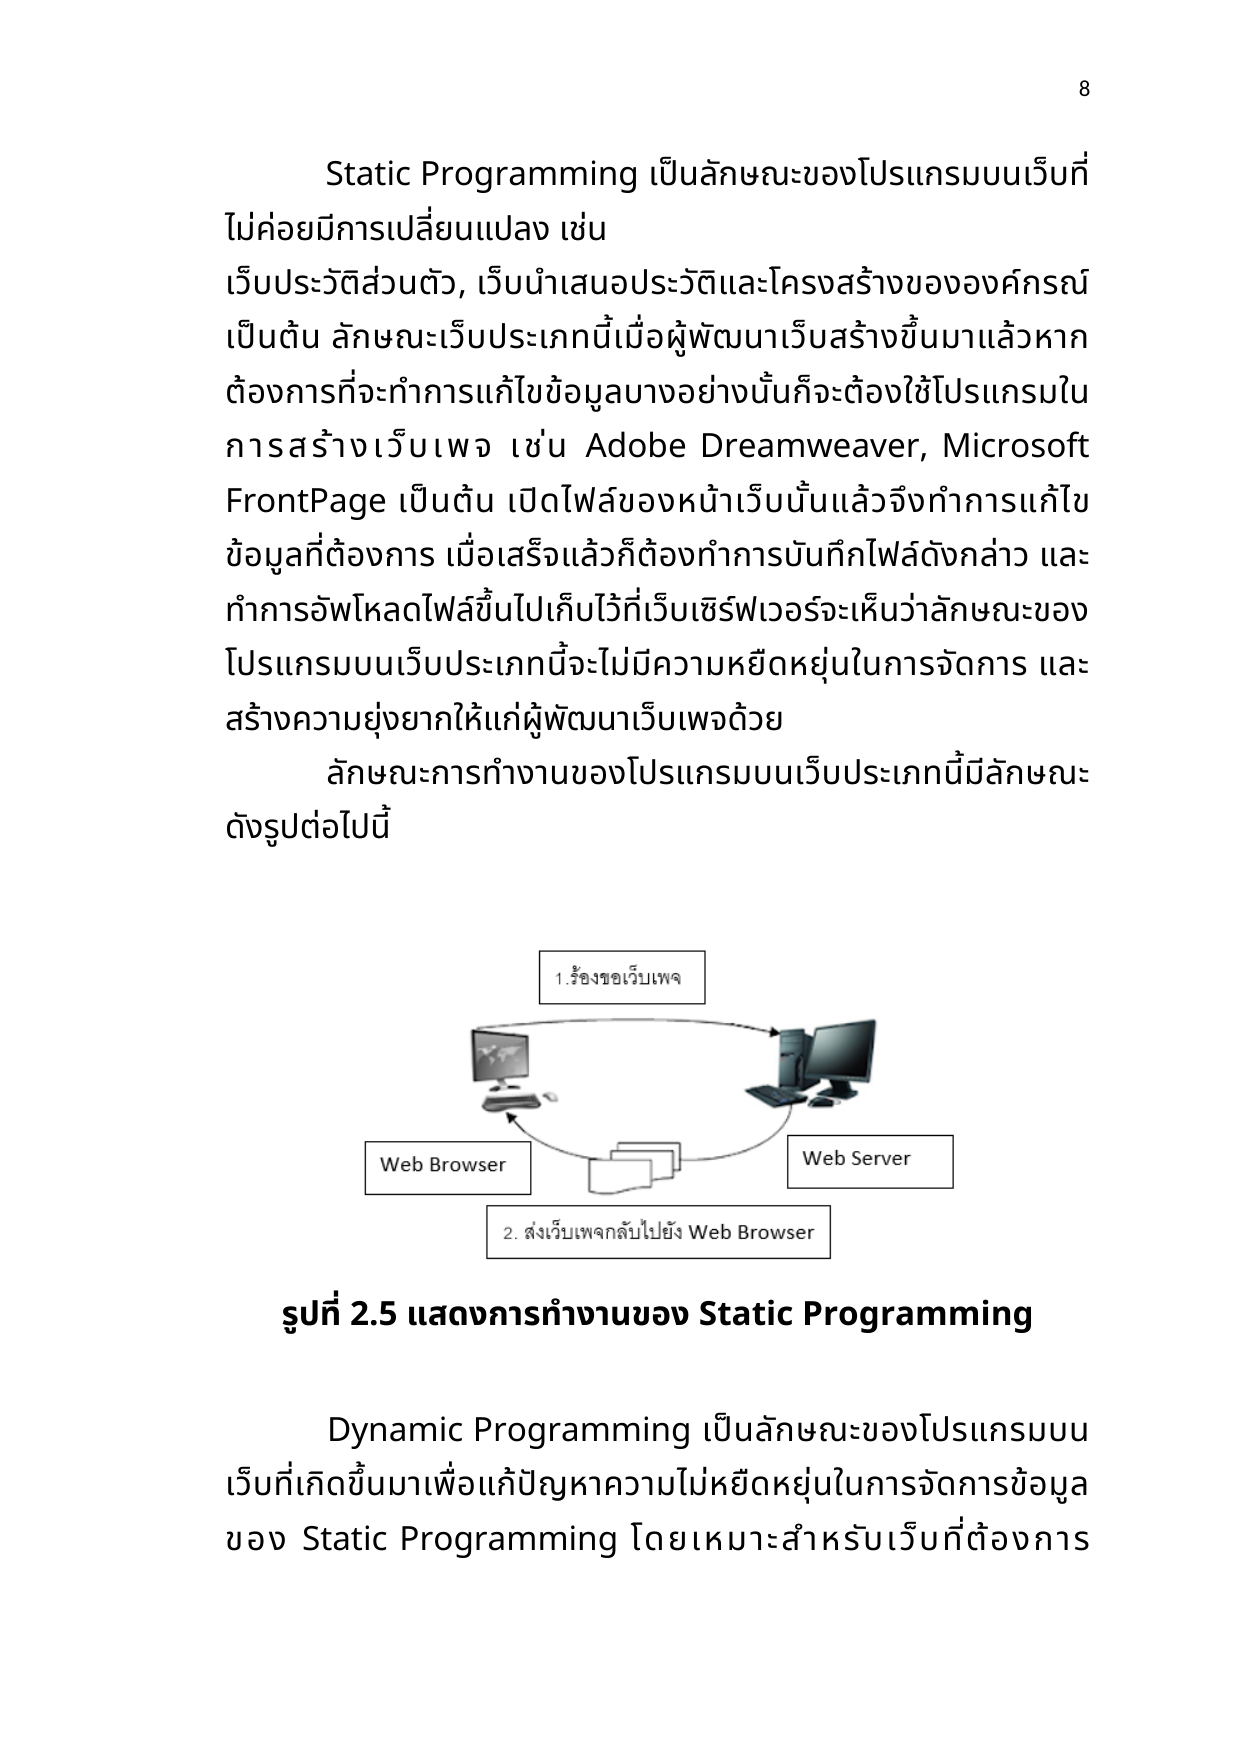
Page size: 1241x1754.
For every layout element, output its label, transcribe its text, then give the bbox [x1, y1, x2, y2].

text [225, 1406, 1090, 1565]
text เว็บประวัติส่วนตัว, เว็บนำเสนอประวัติและโครงสร้างขององค์กรณ์ เป็นต้น ลักษณะเว็บประเภทนี้เมื่อผู้พัฒนาเว็บสร้างขึ้นมาแล้วหากต้องการที่จะทำการแก้ไขข้อมูลบางอย่างนั้นก็จะต้องใช้โปรแกรมในการสร้างเว็บเพจ เช่น Adobe Dreamweaver, Microsoft FrontPage เป็นต้น เปิดไฟล์ของหน้าเว็บนั้นแล้วจึงทำการแก้ไขข้อมูลที่ต้องการ เมื่อเสร็จแล้วก็ต้องทำการบันทึกไฟล์ดังกล่าว และทำการอัพโหลดไฟล์ขึ้นไปเก็บไว้ที่เว็บเซิร์ฟเวอร์จะเห็นว่าลักษณะของโปรแกรมบนเว็บประเภทนี้จะไม่มีความหยืดหยุ่นในการจัดการ และสร้างความยุ่งยากให้แก่ผู้พัฒนาเว็บเพจด้วย [225, 259, 1090, 745]
text Static Programming เป็นลักษณะของโปรแกรมบนเว็บที่ไม่ค่อยมีการเปลี่ยนแปลง เช่น [225, 150, 1090, 255]
text รูปที่ 2.5 แสดงการทำงานของ Static Programming [225, 1290, 1090, 1341]
text ลักษณะการทำงานของโปรแกรมบนเว็บประเภทนี้มีลักษณะดังรูปต่อไปนี้ [225, 749, 1090, 854]
picture [332, 918, 984, 1288]
